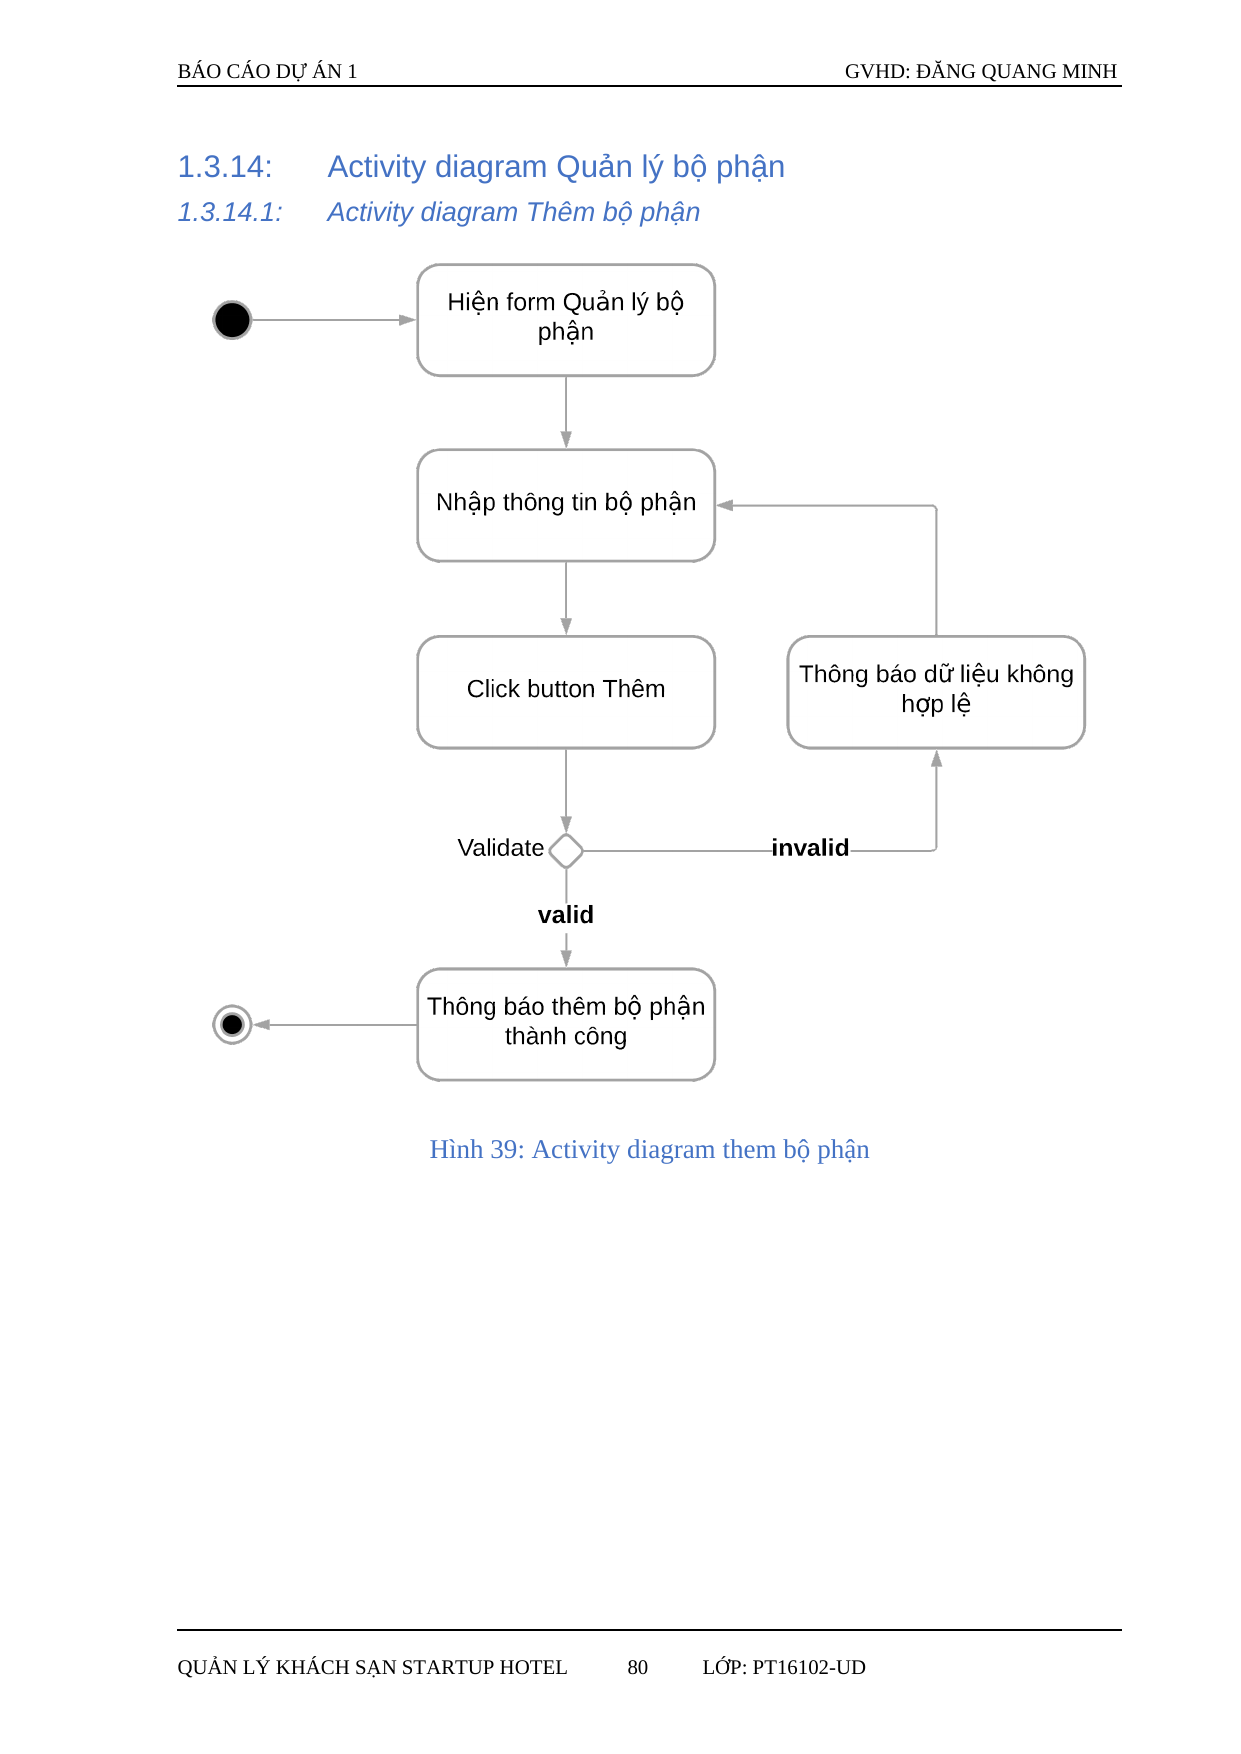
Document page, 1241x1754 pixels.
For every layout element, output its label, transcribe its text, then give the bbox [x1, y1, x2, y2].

subtitle Activity diagram Quản lý bộ phận [177, 148, 1122, 184]
picture [177, 227, 1123, 1117]
subtitle Activity diagram Thêm bộ phận [177, 196, 1122, 227]
text Hình 39: Activity diagram them bộ phận [177, 1133, 1122, 1164]
